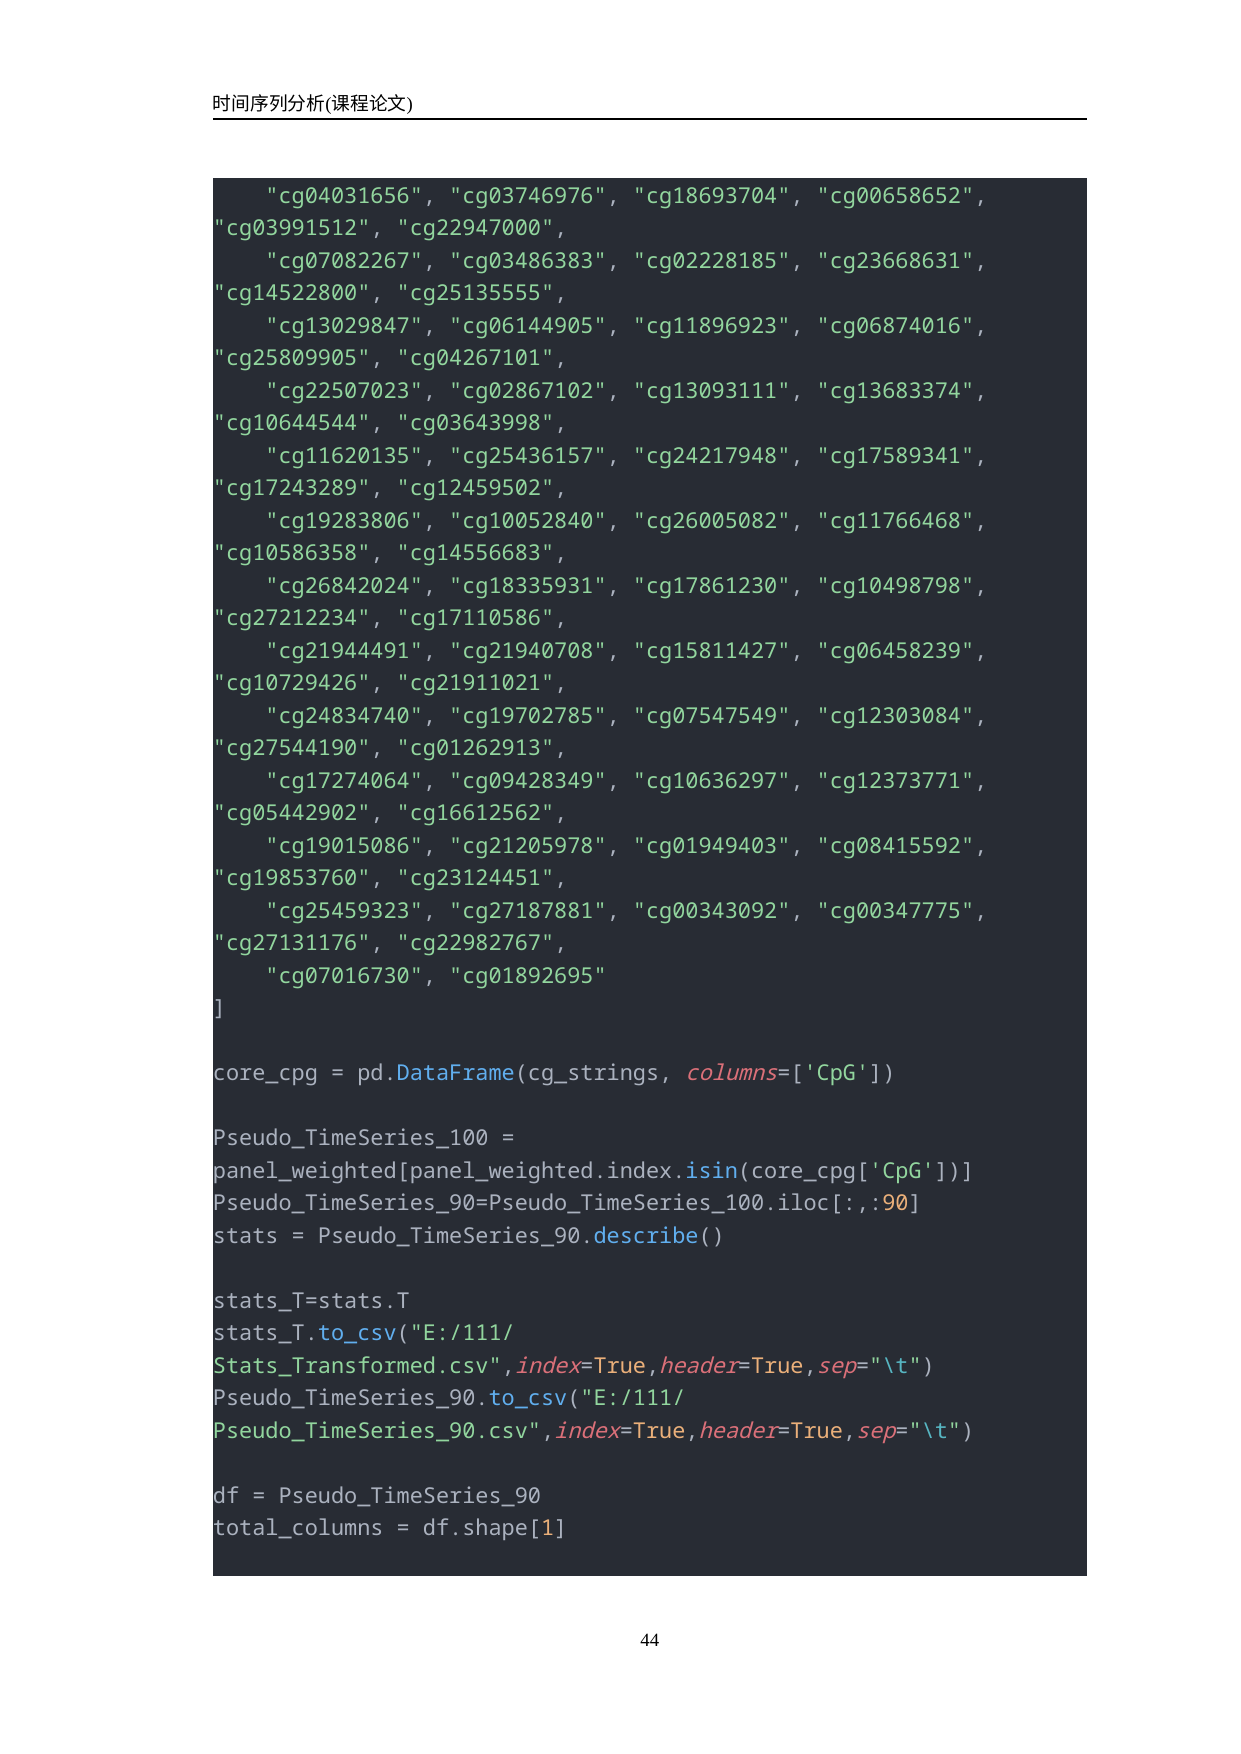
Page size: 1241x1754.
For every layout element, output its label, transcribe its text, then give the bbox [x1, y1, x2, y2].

text "cg25459323", "cg27187881", "cg00343092", "cg00347775", "cg27131176", "cg22982767", [213, 893, 1087, 958]
text "cg07082267", "cg03486383", "cg02228185", "cg23668631", "cg14522800", "cg25135555", [213, 243, 1087, 308]
text "cg24834740", "cg19702785", "cg07547549", "cg12303084", "cg27544190", "cg01262913", [213, 698, 1087, 763]
text "cg07016730", "cg01892695" [213, 958, 1087, 991]
text "cg26842024", "cg18335931", "cg17861230", "cg10498798", "cg27212234", "cg17110586", [213, 568, 1087, 633]
text Pseudo_TimeSeries_90.to_csv("E:/111/Pseudo_TimeSeries_90.csv",index=True,header=True,sep="\t") [213, 1381, 1087, 1446]
text total_columns = df.shape[1] [213, 1511, 1087, 1543]
text stats = Pseudo_TimeSeries_90.describe() [213, 1218, 1087, 1251]
text df = Pseudo_TimeSeries_90 [213, 1478, 1087, 1511]
text "cg19015086", "cg21205978", "cg01949403", "cg08415592", "cg19853760", "cg23124451", [213, 828, 1087, 893]
text core_cpg = pd.DataFrame(cg_strings, columns=['CpG']) [213, 1056, 1087, 1088]
text "cg21944491", "cg21940708", "cg15811427", "cg06458239", "cg10729426", "cg21911021", [213, 633, 1087, 698]
text stats_T=stats.T [213, 1283, 1087, 1316]
text "cg22507023", "cg02867102", "cg13093111", "cg13683374", "cg10644544", "cg03643998", [213, 373, 1087, 438]
text "cg04031656", "cg03746976", "cg18693704", "cg00658652", "cg03991512", "cg22947000", [213, 178, 1087, 243]
text Pseudo_TimeSeries_90=Pseudo_TimeSeries_100.iloc[:,:90] [213, 1186, 1087, 1218]
text ] [213, 991, 1087, 1023]
text stats_T.to_csv("E:/111/Stats_Transformed.csv",index=True,header=True,sep="\t") [213, 1316, 1087, 1381]
text "cg11620135", "cg25436157", "cg24217948", "cg17589341", "cg17243289", "cg12459502", [213, 438, 1087, 503]
text "cg19283806", "cg10052840", "cg26005082", "cg11766468", "cg10586358", "cg14556683", [213, 503, 1087, 568]
text Pseudo_TimeSeries_100 = panel_weighted[panel_weighted.index.isin(core_cpg['CpG'])] [213, 1121, 1087, 1186]
text "cg13029847", "cg06144905", "cg11896923", "cg06874016", "cg25809905", "cg04267101", [213, 308, 1087, 373]
text "cg17274064", "cg09428349", "cg10636297", "cg12373771", "cg05442902", "cg16612562", [213, 763, 1087, 828]
